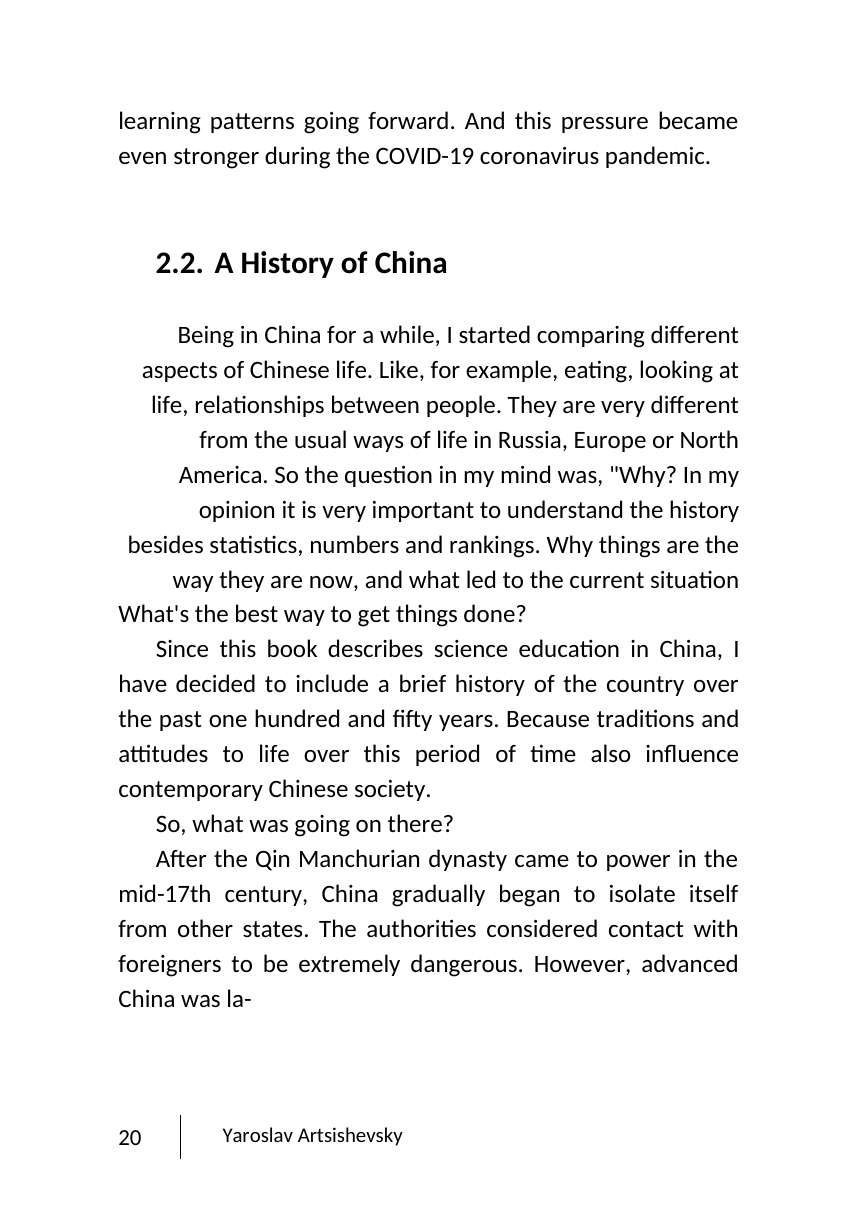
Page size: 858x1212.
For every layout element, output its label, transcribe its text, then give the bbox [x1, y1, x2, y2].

text What's the best way to get things done? [118, 599, 751, 629]
text So, what was going on there? [156, 808, 751, 838]
subtitle A History of China [155, 243, 751, 281]
text learning patterns going forward. And this pressure became even stronger during the COVID-19 coronavirus pandemic. [118, 105, 739, 171]
text After the Qin Manchurian dynasty came to power in the mid-17th century, China gradually began to isolate itself from other states. The authorities considered contact with foreigners to be extremely dangerous. However, advanced China was la- [118, 843, 739, 1013]
text Since this book describes science education in China, I have decided to include a brief history of the country over the past one hundred and fifty years. Because traditions and attitudes to life over this period of time also influence contemporary Chinese society. [118, 633, 740, 804]
text Being in China for a while, I started comparing different aspects of Chinese life. Like, for example, eating, looking at life, relationships between people. They are very different from the usual ways of life in Russia, Europe or North America. So the question in my mind was, "Why? In my opinion it is very important to understand the history besides statistics, numbers and rankings. Why things are the way they are now, and what led to the current situation [118, 319, 739, 595]
